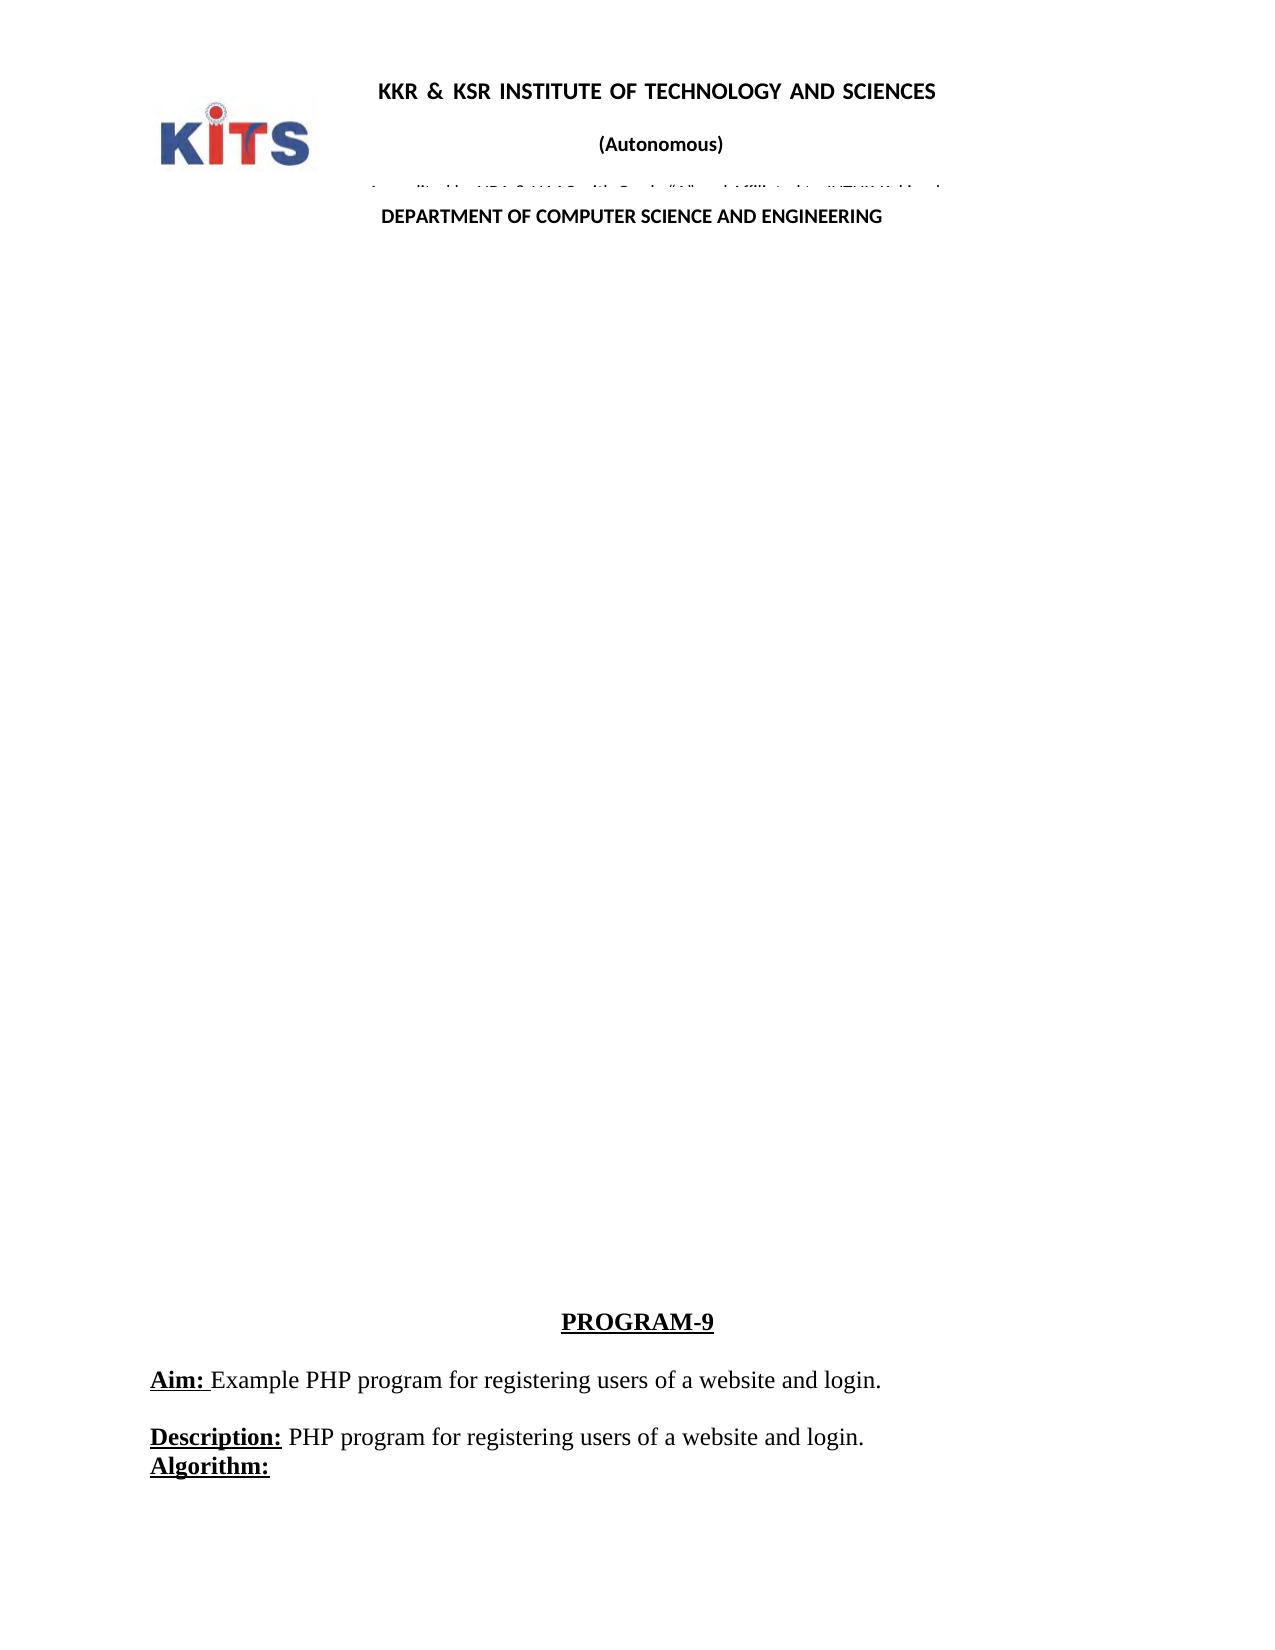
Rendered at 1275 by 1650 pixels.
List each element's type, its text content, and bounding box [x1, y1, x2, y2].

text PROGRAM-9 [150, 1307, 1125, 1336]
text Algorithm: [150, 1451, 1125, 1480]
text Aim: Example PHP program for registering users of a website and login. [150, 1365, 1125, 1394]
picture [152, 96, 318, 172]
text Description: PHP program for registering users of a website and login. [150, 1422, 1125, 1451]
